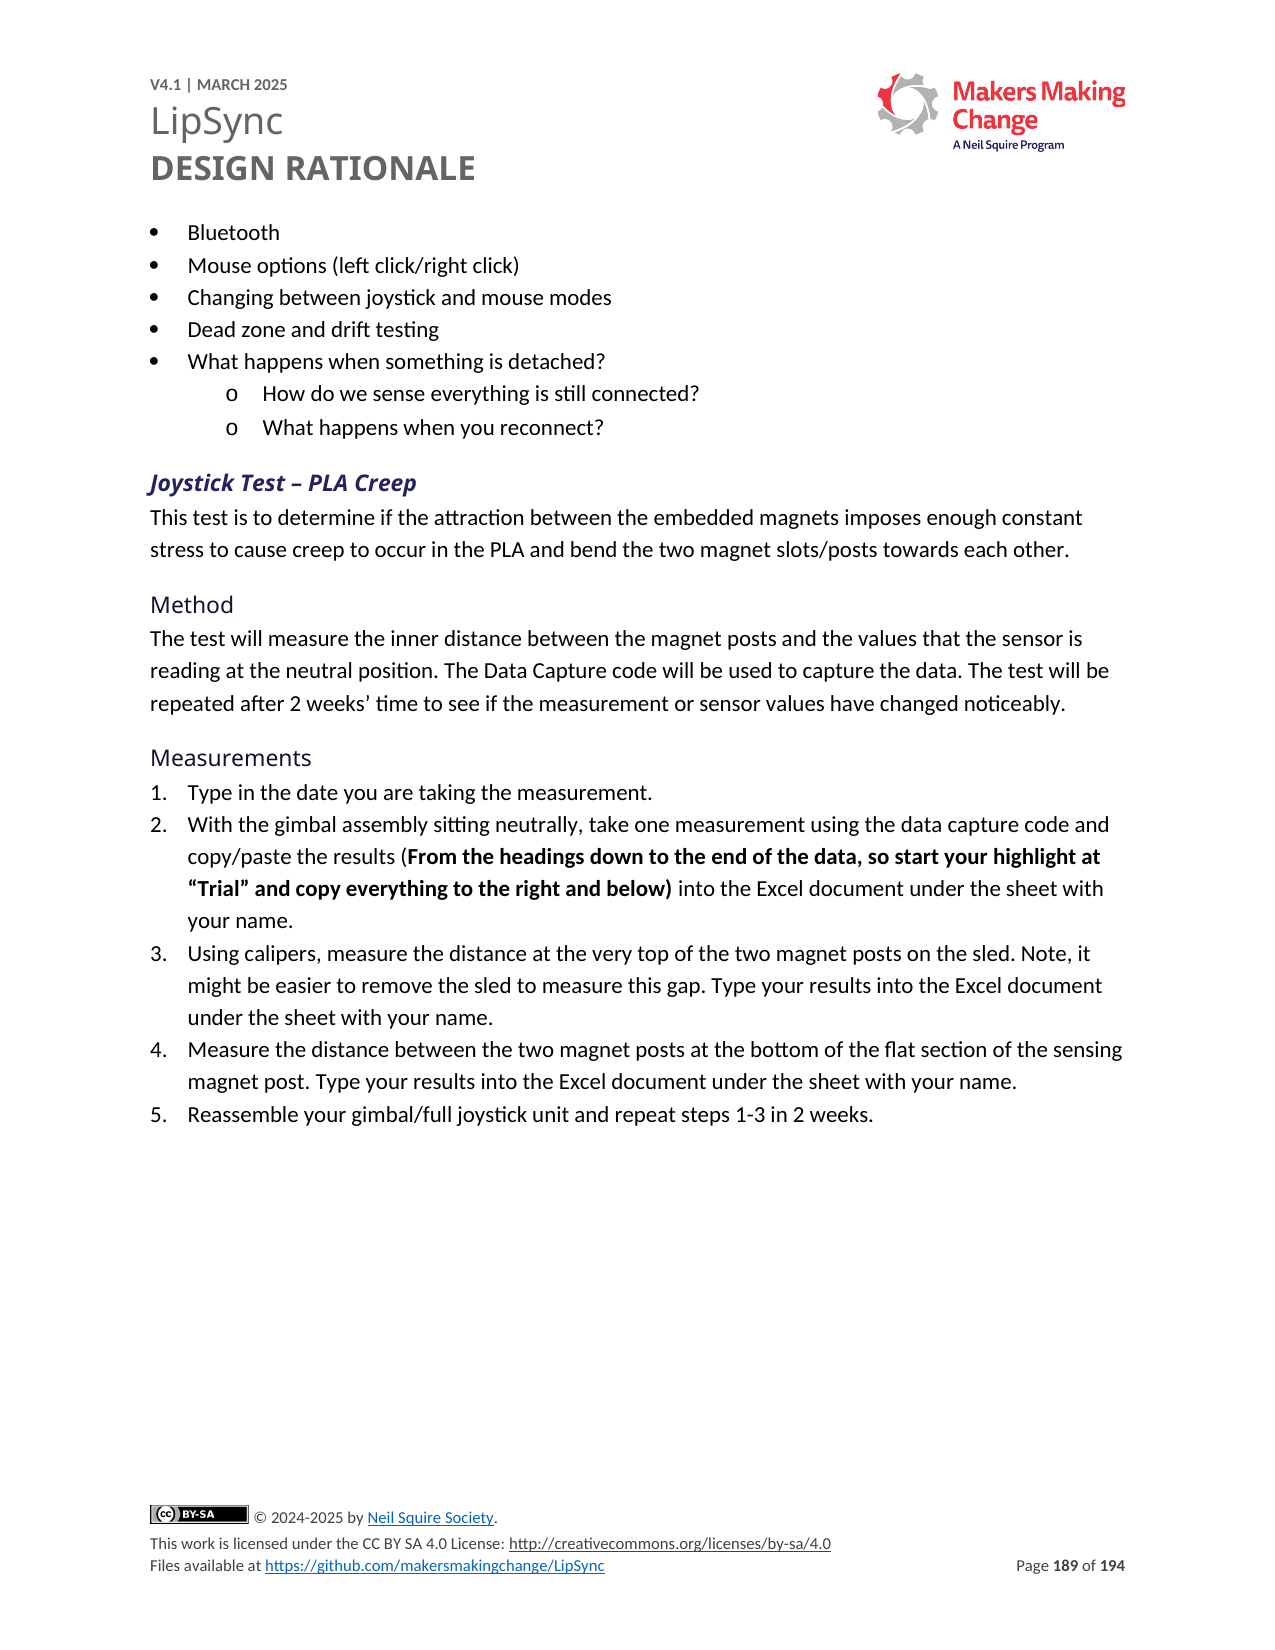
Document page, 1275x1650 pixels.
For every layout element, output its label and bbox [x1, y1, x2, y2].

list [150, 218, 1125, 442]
picture [150, 1505, 249, 1524]
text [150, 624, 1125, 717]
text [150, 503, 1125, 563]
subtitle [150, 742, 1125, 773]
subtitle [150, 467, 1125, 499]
picture [877, 73, 1125, 152]
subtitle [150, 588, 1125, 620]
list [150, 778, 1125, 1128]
